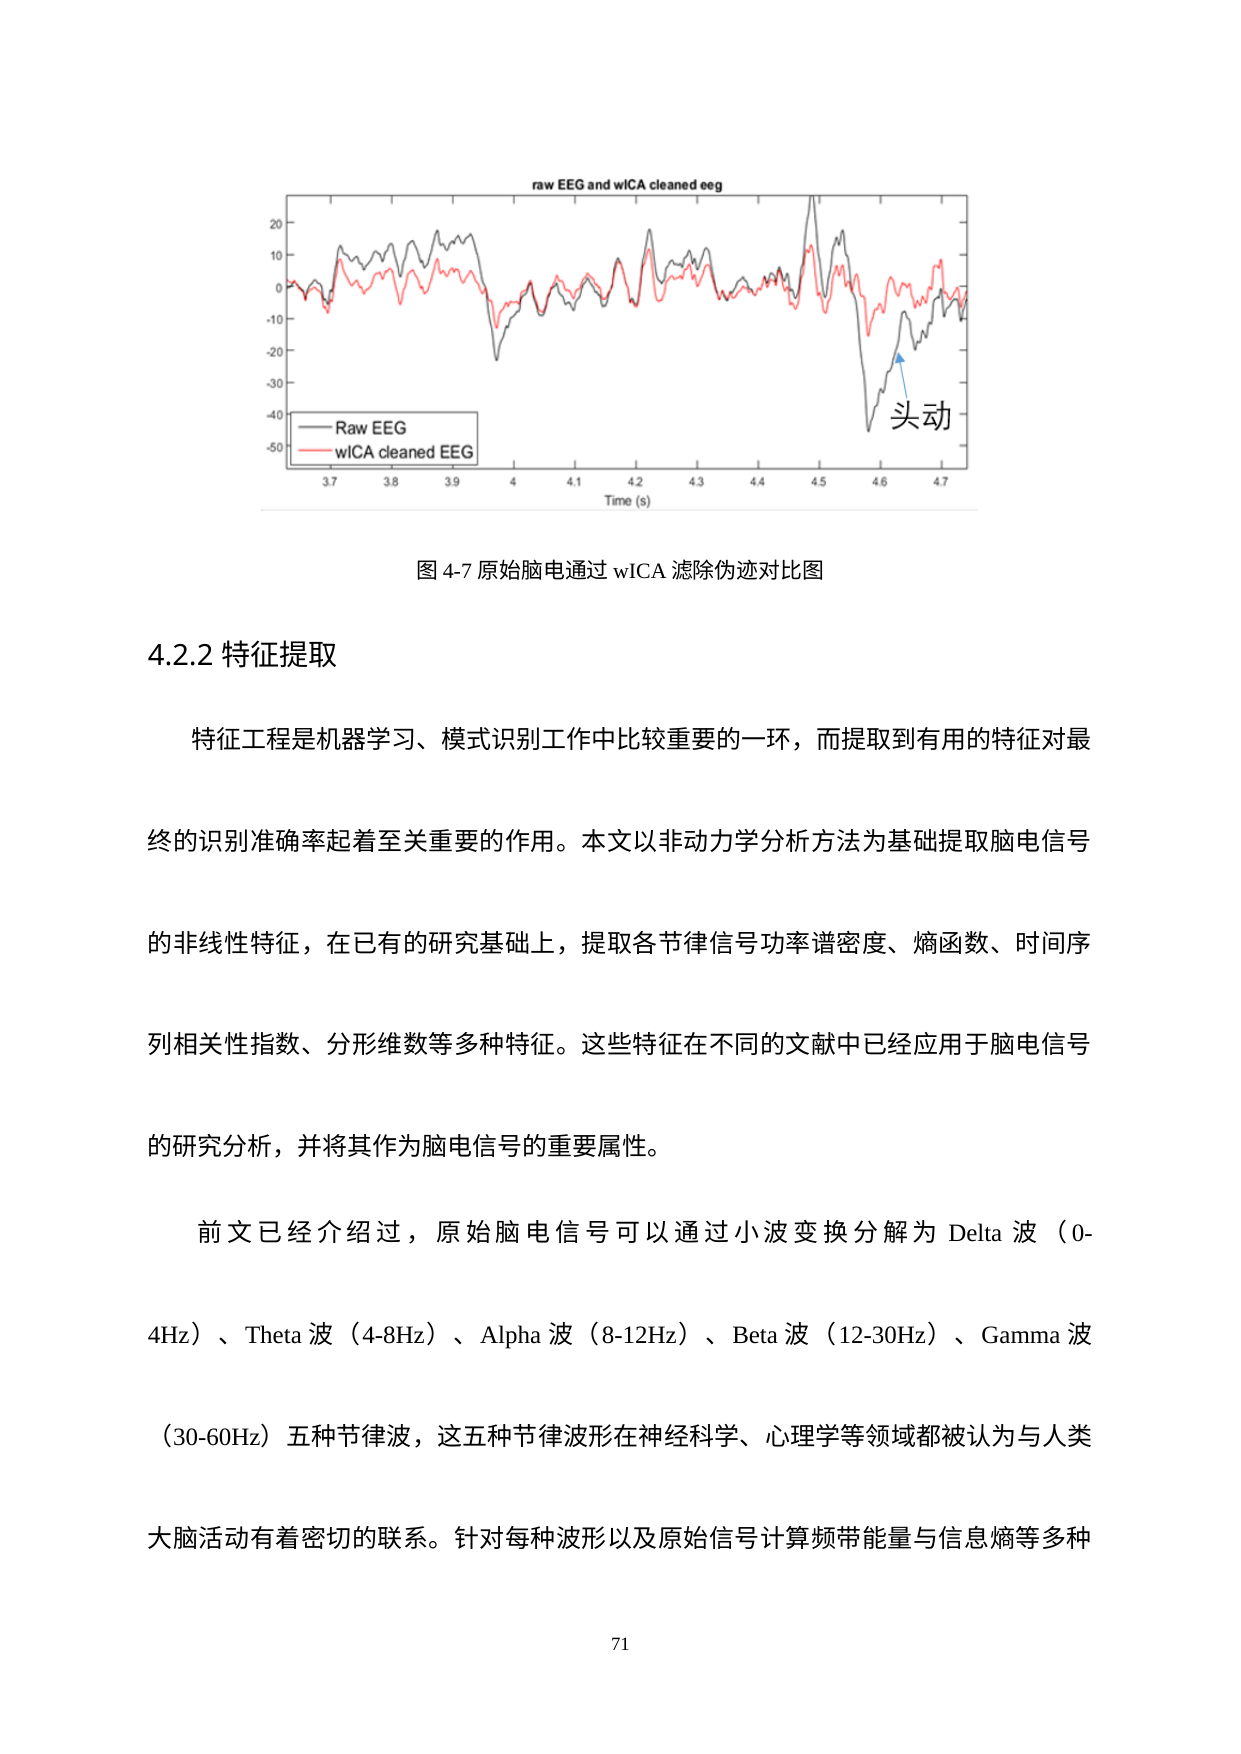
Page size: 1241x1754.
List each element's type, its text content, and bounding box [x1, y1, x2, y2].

picture [259, 163, 981, 512]
subtitle 4.2.2 特征提取 [148, 618, 1092, 686]
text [148, 164, 1092, 537]
text 特征工程是机器学习、模式识别工作中比较重要的一环，而提取到有用的特征对最终的识别准确率起着至关重要的作用。本文以非动力学分析方法为基础提取脑电信号的非线性特征，在已有的研究基础上，提取各节律信号功率谱密度、熵函数、时间序列相关性指数、分形维数等多种特征。这些特征在不同的文献中已经应用于脑电信号的研究分析，并将其作为脑电信号的重要属性。 [148, 703, 1092, 1179]
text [148, 1197, 1092, 1571]
text 图4-7 原始脑电通过wICA滤除伪迹对比图 [148, 552, 1092, 586]
